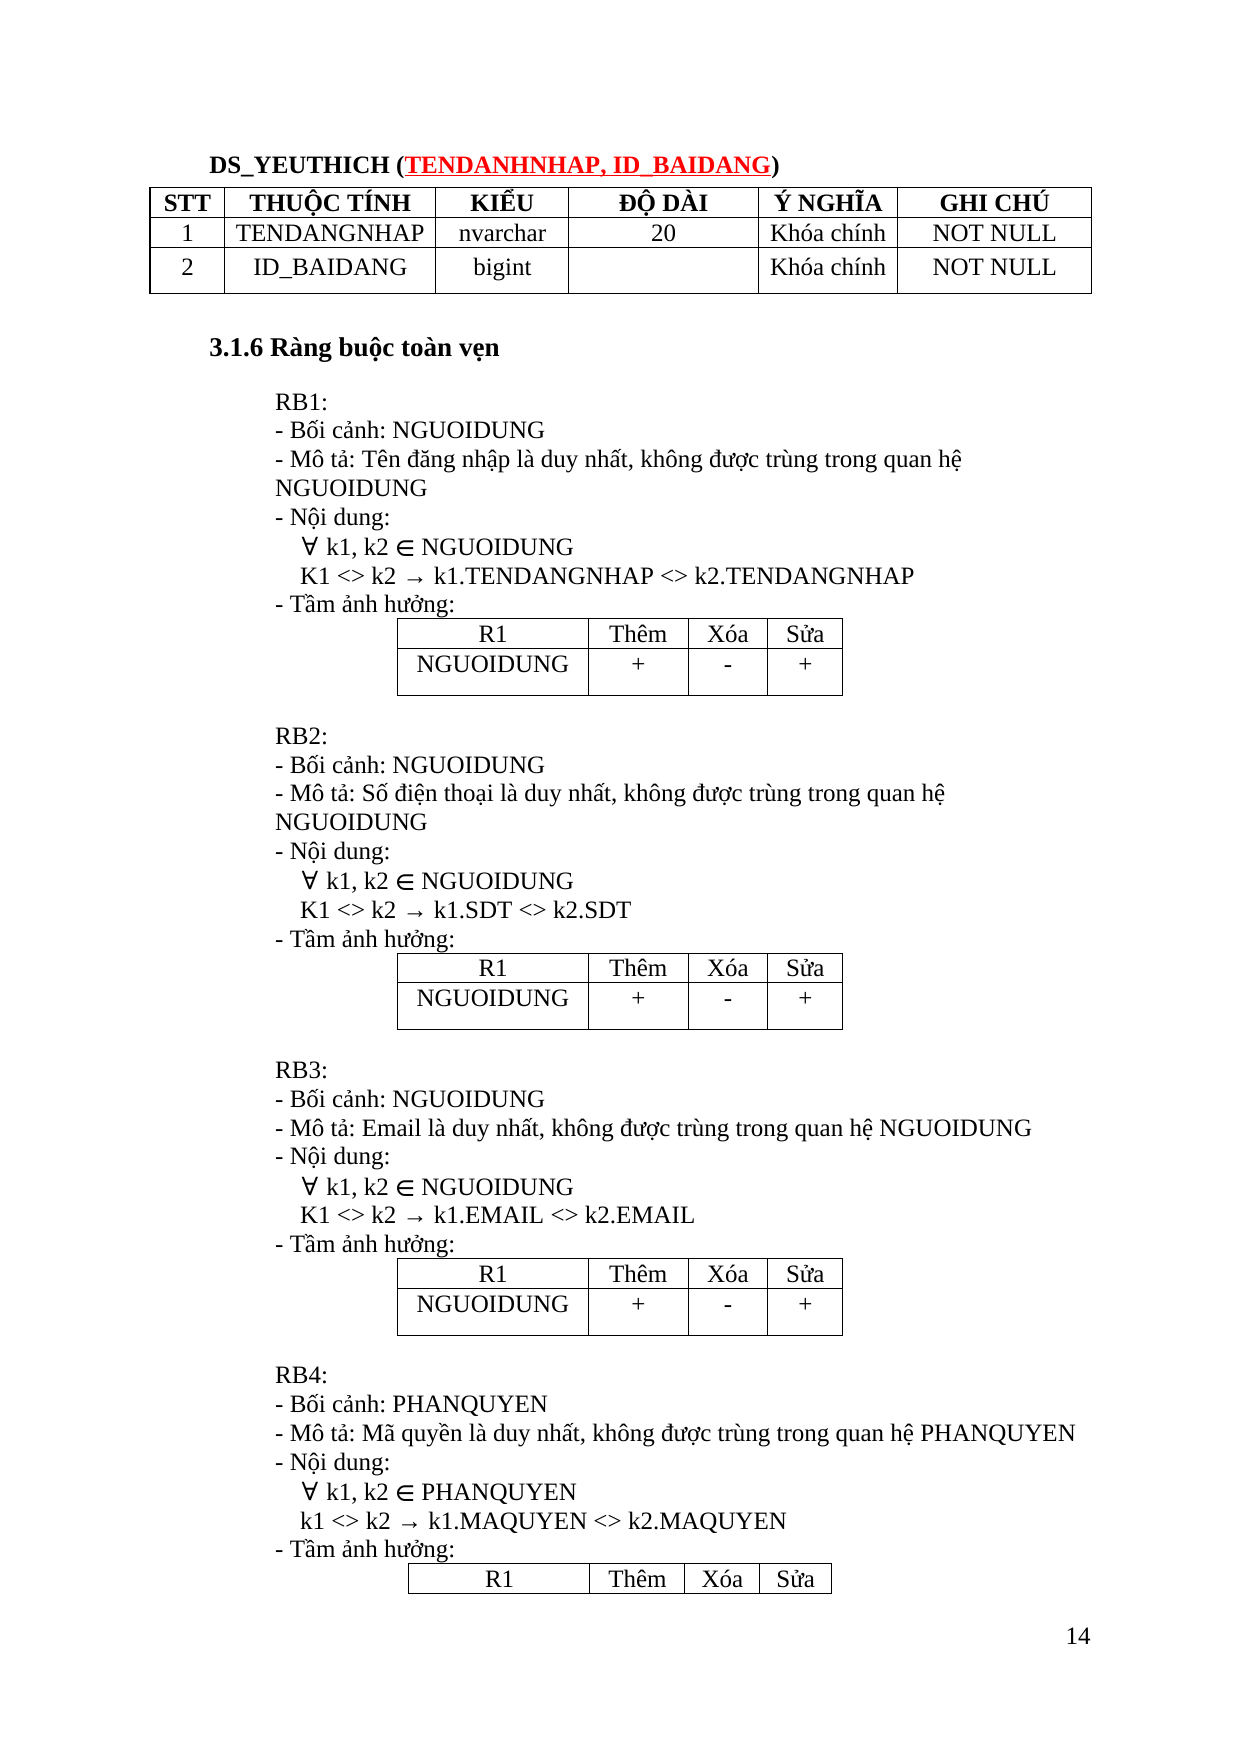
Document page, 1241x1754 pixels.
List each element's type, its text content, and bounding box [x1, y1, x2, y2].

table_header THUỘC TÍNH [225, 188, 435, 217]
text - Bối cảnh: NGUOIDUNG [275, 416, 1090, 444]
text - Bối cảnh: PHANQUYEN [275, 1389, 1090, 1418]
text ∀ k1, k2 ∈ NGUOIDUNG [275, 865, 1090, 895]
table_cell NGUOIDUNG [398, 983, 588, 1029]
text RB1: [275, 387, 1090, 416]
subtitle 3.1.6 Ràng buộc toàn vẹn [209, 331, 1090, 362]
table_header R1 [398, 619, 588, 648]
table_cell 20 [569, 218, 758, 247]
table_cell 1 [151, 218, 224, 247]
table_cell bigint [436, 248, 568, 292]
table_header GHI CHÚ [898, 188, 1091, 217]
table_header Sửa [768, 954, 842, 982]
table_cell NGUOIDUNG [398, 1289, 588, 1334]
table_header KIỂU [436, 188, 568, 217]
table_header ĐỘ DÀI [569, 188, 758, 217]
table_cell nvarchar [436, 218, 568, 247]
table_header R1 [398, 954, 588, 982]
table_header Xóa [689, 1259, 767, 1288]
text - Bối cảnh: NGUOIDUNG [275, 750, 1090, 778]
text K1 <> k2 → k1.TENDANGNHAP <> k2.TENDANGNHAP [275, 561, 1090, 589]
table_cell - [689, 983, 767, 1029]
table_header Sửa [768, 1259, 842, 1288]
table_cell + [768, 1289, 842, 1334]
table_header Xóa [685, 1564, 759, 1593]
text - Tầm ảnh hưởng: [275, 1534, 1090, 1563]
table_cell NOT NULL [898, 218, 1091, 247]
text ∀ k1, k2 ∈ PHANQUYEN [275, 1476, 1090, 1506]
text - Tầm ảnh hưởng: [275, 924, 1090, 952]
text - Nội dung: [275, 502, 1090, 531]
text - Nội dung: [275, 1447, 1090, 1476]
table_cell + [589, 649, 688, 695]
text - Tầm ảnh hưởng: [275, 1229, 1090, 1258]
table_header Thêm [589, 619, 688, 648]
table_cell + [589, 983, 688, 1029]
table_cell + [768, 649, 842, 695]
text K1 <> k2 → k1.SDT <> k2.SDT [275, 895, 1090, 924]
table_cell + [589, 1289, 688, 1334]
text - Nội dung: [275, 836, 1090, 865]
text - Mô tả: Email là duy nhất, không được trùng trong quan hệ NGUOIDUNG [275, 1113, 1090, 1141]
text - Mô tả: Tên đăng nhập là duy nhất, không được trùng trong quan hệ NGUOIDUNG [275, 444, 1090, 502]
text RB3: [275, 1055, 1090, 1084]
table_cell - [689, 1289, 767, 1334]
text RB2: [275, 721, 1090, 750]
table_header R1 [409, 1564, 589, 1593]
text ∀ k1, k2 ∈ NGUOIDUNG [275, 531, 1090, 561]
table_header STT [151, 188, 224, 217]
table_cell NOT NULL [898, 248, 1091, 292]
table_cell NGUOIDUNG [398, 649, 588, 695]
text RB4: [275, 1361, 1090, 1389]
table_header R1 [398, 1259, 588, 1288]
table_header Thêm [589, 1259, 688, 1288]
table_header Thêm [590, 1564, 684, 1593]
table_header Xóa [689, 954, 767, 982]
table_header Sửa [760, 1564, 831, 1593]
text - Bối cảnh: NGUOIDUNG [275, 1084, 1090, 1113]
table_cell - [689, 649, 767, 695]
text DS_YEUTHICH (TENDANHNHAP, ID_BAIDANG) [209, 150, 1090, 179]
text - Nội dung: [275, 1141, 1090, 1170]
text K1 <> k2 → k1.EMAIL <> k2.EMAIL [275, 1200, 1090, 1229]
table_header Sửa [768, 619, 842, 648]
text ∀ k1, k2 ∈ NGUOIDUNG [275, 1170, 1090, 1200]
table_header Xóa [689, 619, 767, 648]
table_header Ý NGHĨA [759, 188, 897, 217]
table_cell ID_BAIDANG [225, 248, 435, 292]
table_cell Khóa chính [759, 248, 897, 292]
table_cell TENDANGNHAP [225, 218, 435, 247]
table_header Thêm [589, 954, 688, 982]
table_cell 2 [151, 248, 224, 292]
table_cell + [768, 983, 842, 1029]
text k1 <> k2 → k1.MAQUYEN <> k2.MAQUYEN [275, 1506, 1090, 1534]
table_cell [569, 248, 758, 292]
text - Mô tả: Mã quyền là duy nhất, không được trùng trong quan hệ PHANQUYEN [275, 1418, 1090, 1447]
text - Mô tả: Số điện thoại là duy nhất, không được trùng trong quan hệ NGUOIDUNG [275, 778, 1090, 836]
table_cell Khóa chính [759, 218, 897, 247]
text - Tầm ảnh hưởng: [275, 589, 1090, 618]
